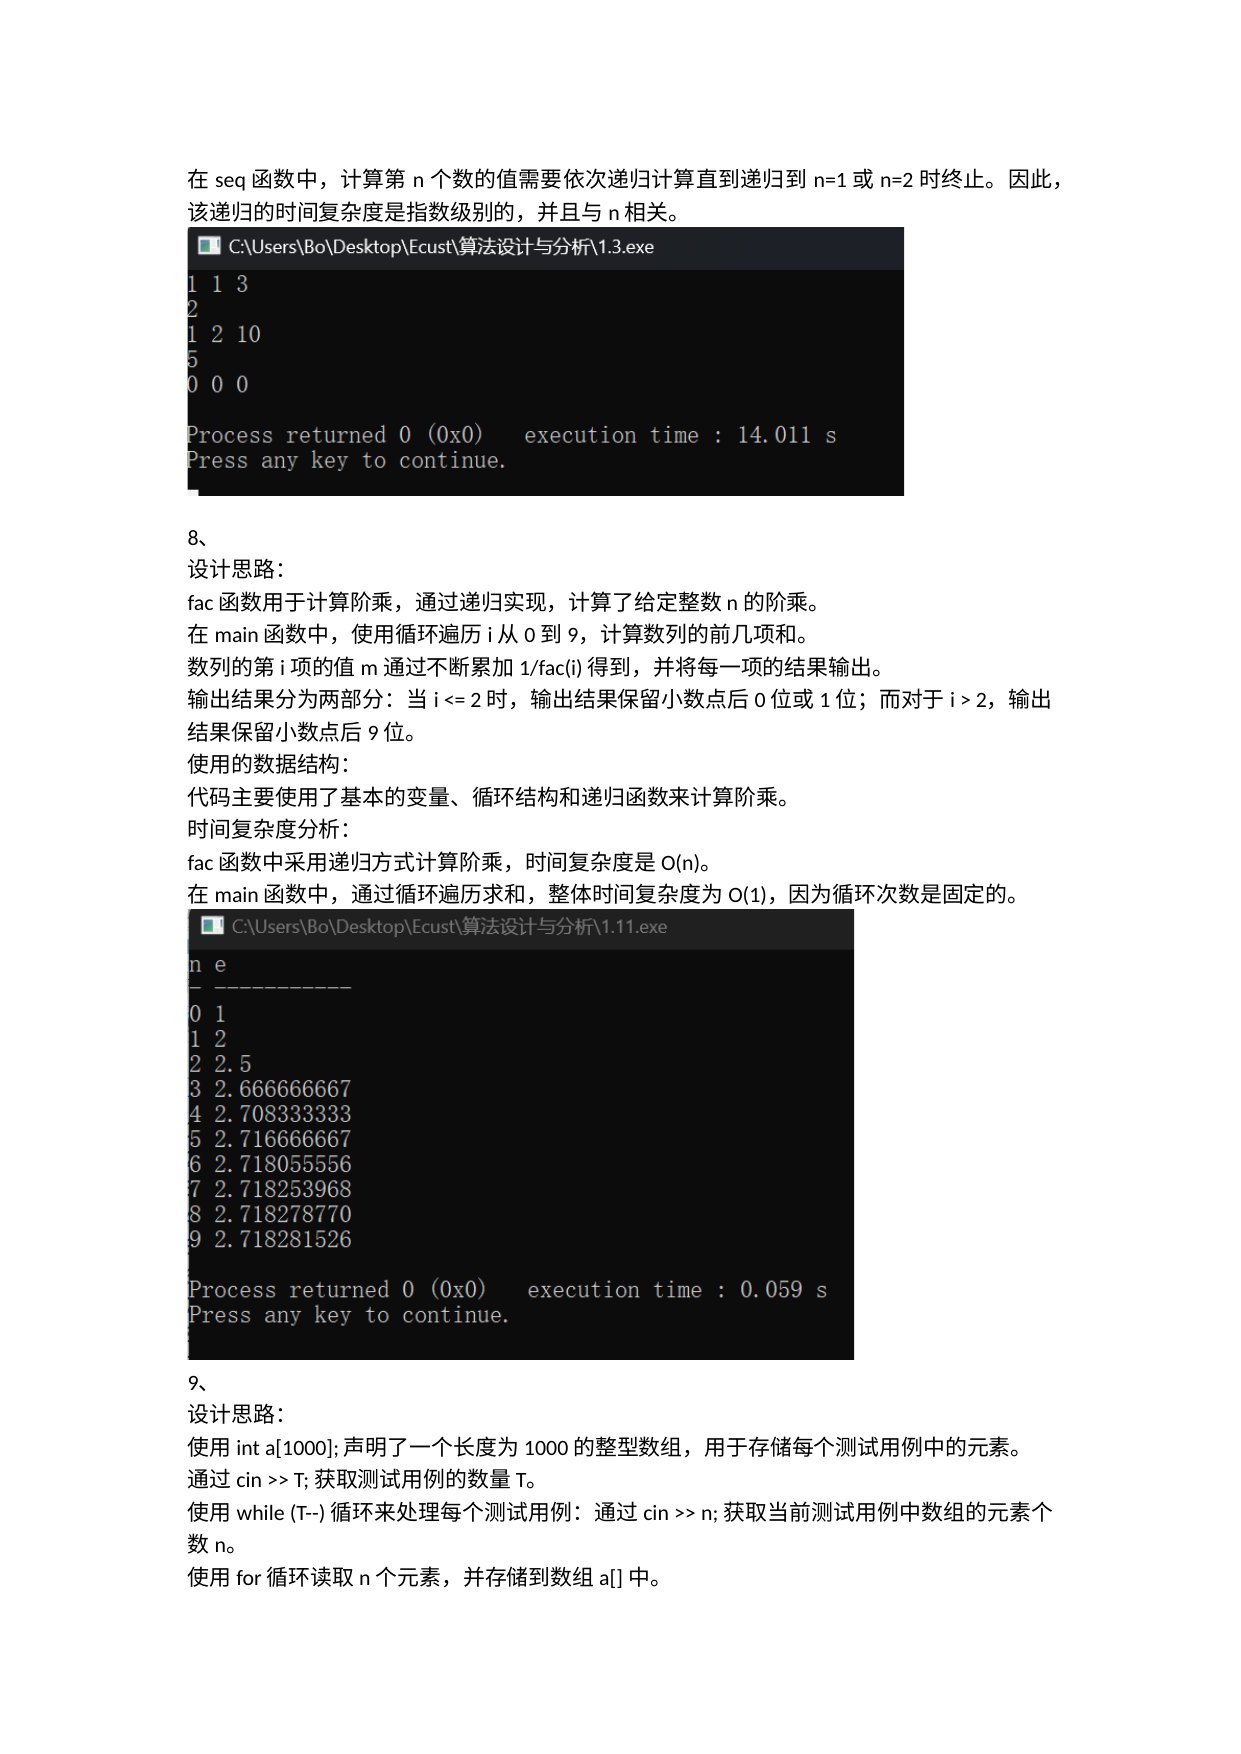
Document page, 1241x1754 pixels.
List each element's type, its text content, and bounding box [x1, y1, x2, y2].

text fac 函数中采用递归方式计算阶乘，时间复杂度是 O(n)。 [187, 844, 1053, 877]
text 设计思路： [187, 552, 1053, 584]
text 输出结果分为两部分：当 i <= 2 时，输出结果保留小数点后 0 位或 1 位；而对于 i > 2，输出结果保留小数点后 9 位。 [187, 682, 1053, 747]
text 在 main 函数中，使用循环遍历 i 从 0 到 9，计算数列的前几项和。 [187, 617, 1053, 649]
text 使用 int a[1000]; 声明了一个长度为 1000 的整型数组，用于存储每个测试用例中的元素。 [187, 1429, 1053, 1462]
text 代码主要使用了基本的变量、循环结构和递归函数来计算阶乘。 [187, 779, 1053, 812]
text 设计思路： [187, 1397, 1053, 1429]
text 通过 cin >> T; 获取测试用例的数量 T。 [187, 1462, 1053, 1494]
text 数列的第 i 项的值 m 通过不断累加 1/fac(i) 得到，并将每一项的结果输出。 [187, 649, 1053, 682]
text 9、 [187, 1364, 1053, 1397]
picture [187, 227, 905, 496]
picture [187, 909, 855, 1360]
text 使用 for 循环读取 n 个元素，并存储到数组 a[] 中。 [187, 1559, 1053, 1592]
text 使用 while (T--) 循环来处理每个测试用例：通过 cin >> n; 获取当前测试用例中数组的元素个数 n。 [187, 1494, 1053, 1559]
text 时间复杂度分析： [187, 812, 1053, 844]
text 在 main 函数中，通过循环遍历求和，整体时间复杂度为 O(1)，因为循环次数是固定的。 [187, 877, 1053, 909]
text 使用的数据结构： [187, 747, 1053, 779]
text 在 seq 函数中，计算第 n 个数的值需要依次递归计算直到递归到 n=1 或 n=2 时终止。因此，该递归的时间复杂度是指数级别的，并且与 n 相关。 [187, 162, 1053, 227]
text 8、 [187, 519, 1053, 552]
text fac 函数用于计算阶乘，通过递归实现，计算了给定整数 n 的阶乘。 [187, 584, 1053, 617]
